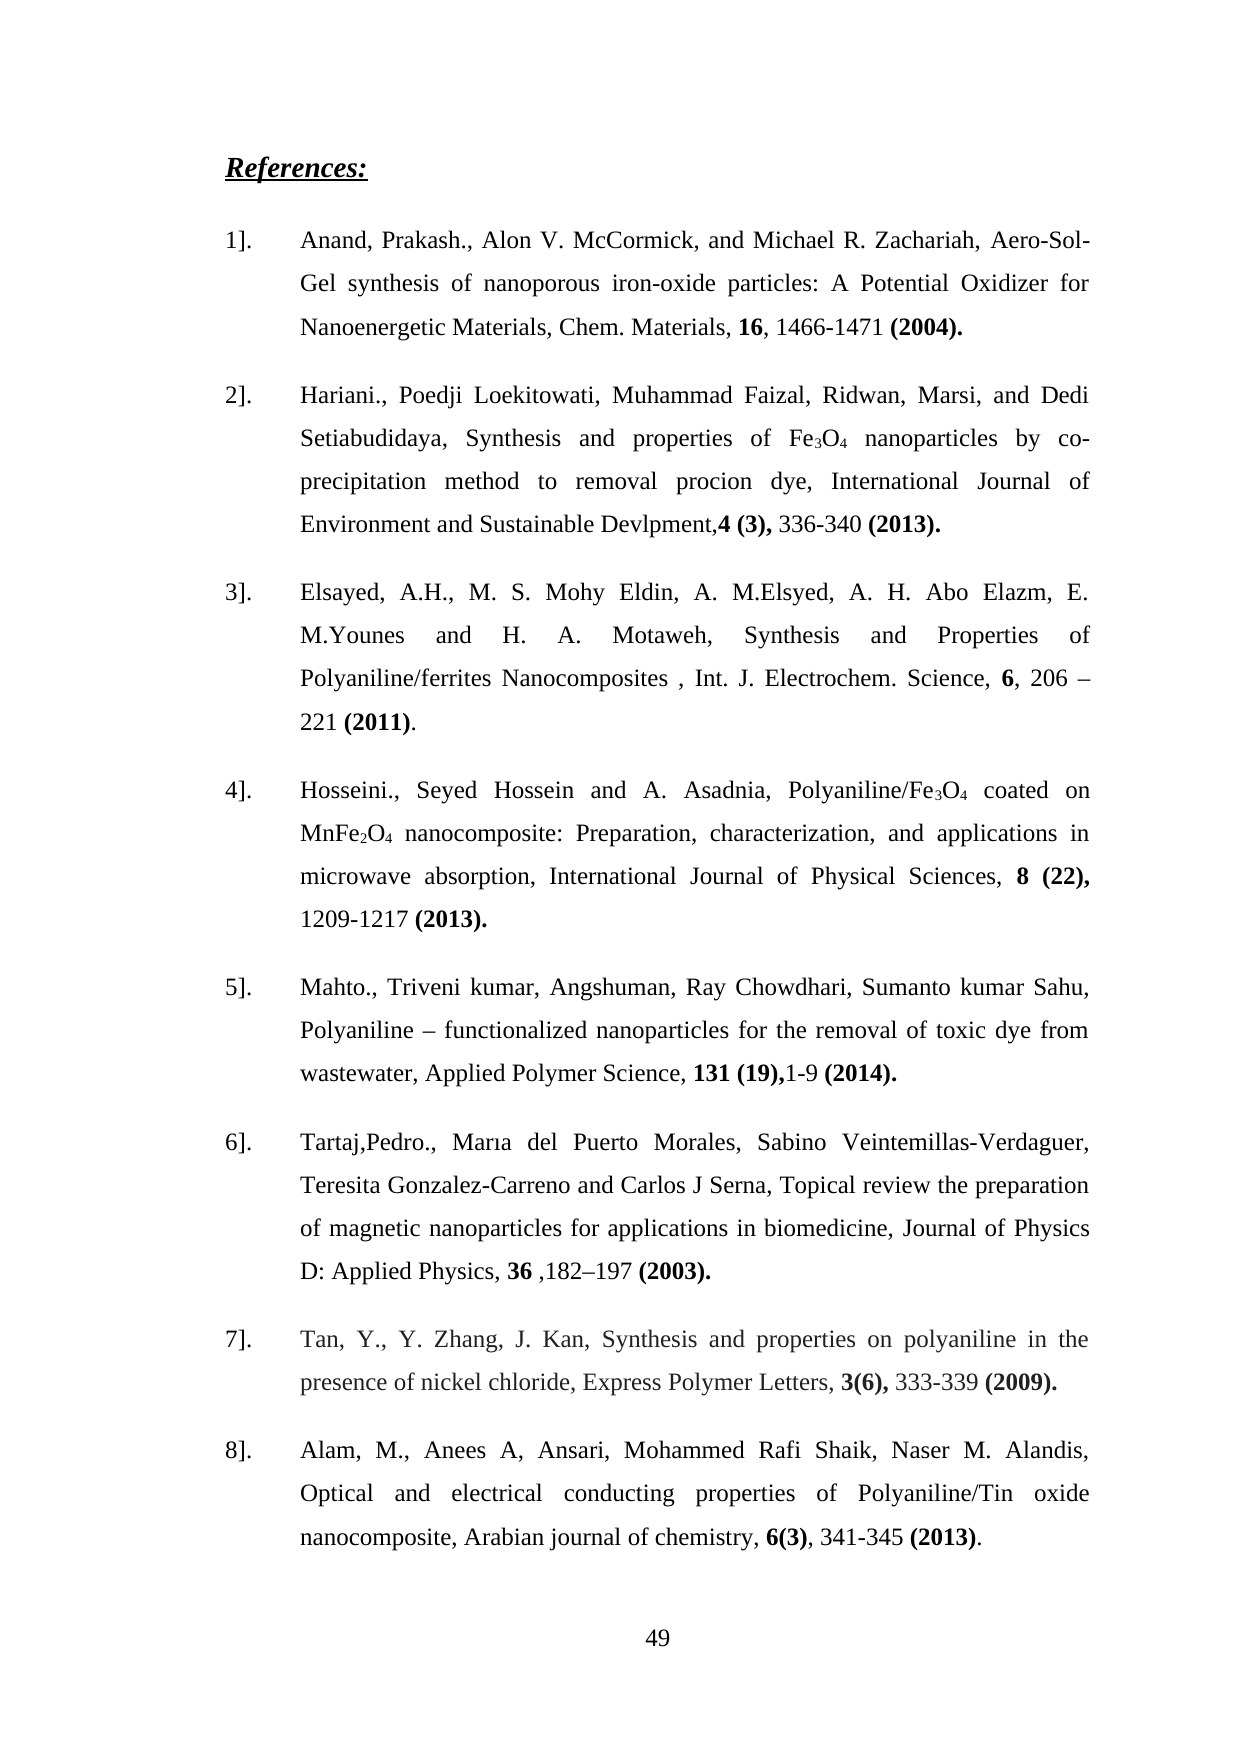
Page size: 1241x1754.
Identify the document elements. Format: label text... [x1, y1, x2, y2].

text 6]. Tartaj,Pedro., Marıa del Puerto Morales, Sabino Veintemillas-Verdaguer, Teresita Gonzalez-Carreno and Carlos J Serna, Topical review the preparation of magnetic nanoparticles for applications in biomedicine, Journal of Physics D: Applied Physics, 36 ,182–197 (2003). [225, 1127, 1090, 1285]
text 1]. Anand, Prakash., Alon V. McCormick, and Michael R. Zachariah, Aero-Sol-Gel synthesis of nanoporous iron-oxide particles: A Potential Oxidizer for Nanoenergetic Materials, Chem. Materials, 16, 1466-1471 (2004). [225, 225, 1090, 340]
text 3]. Elsayed, A.H., M. S. Mohy Eldin, A. M.Elsyed, A. H. Abo Elazm, E. M.Younes and H. A. Motaweh, Synthesis and Properties of Polyaniline/ferrites Nanocomposites , Int. J. Electrochem. Science, 6, 206 – 221 (2011). [225, 577, 1090, 735]
text 5]. Mahto., Triveni kumar, Angshuman, Ray Chowdhari, Sumanto kumar Sahu, Polyaniline – functionalized nanoparticles for the removal of toxic dye from wastewater, Applied Polymer Science, 131 (19),1-9 (2014). [225, 972, 1090, 1087]
text 2]. Hariani., Poedji Loekitowati, Muhammad Faizal, Ridwan, Marsi, and Dedi Setiabudidaya, Synthesis and properties of Fe3O4 nanoparticles by co-precipitation method to removal procion dye, International Journal of Environment and Sustainable Devlpment,4 (3), 336-340 (2013). [225, 380, 1090, 538]
text 8]. Alam, M., Anees A, Ansari, Mohammed Rafi Shaik, Naser M. Alandis, Optical and electrical conducting properties of Polyaniline/Tin oxide nanocomposite, Arabian journal of chemistry, 6(3), 341-345 (2013). [225, 1435, 1090, 1550]
text 4]. Hosseini., Seyed Hossein and A. Asadnia, Polyaniline/Fe3O4 coated on MnFe2O4 nanocomposite: Preparation, characterization, and applications in microwave absorption, International Journal of Physical Sciences, 8 (22), 1209-1217 (2013). [225, 775, 1090, 933]
text References: [225, 150, 1090, 183]
text 7]. Tan, Y., Y. Zhang, J. Kan, Synthesis and properties on polyaniline in the presence of nickel chloride, Express Polymer Letters, 3(6), 333-339 (2009). [225, 1324, 1090, 1396]
